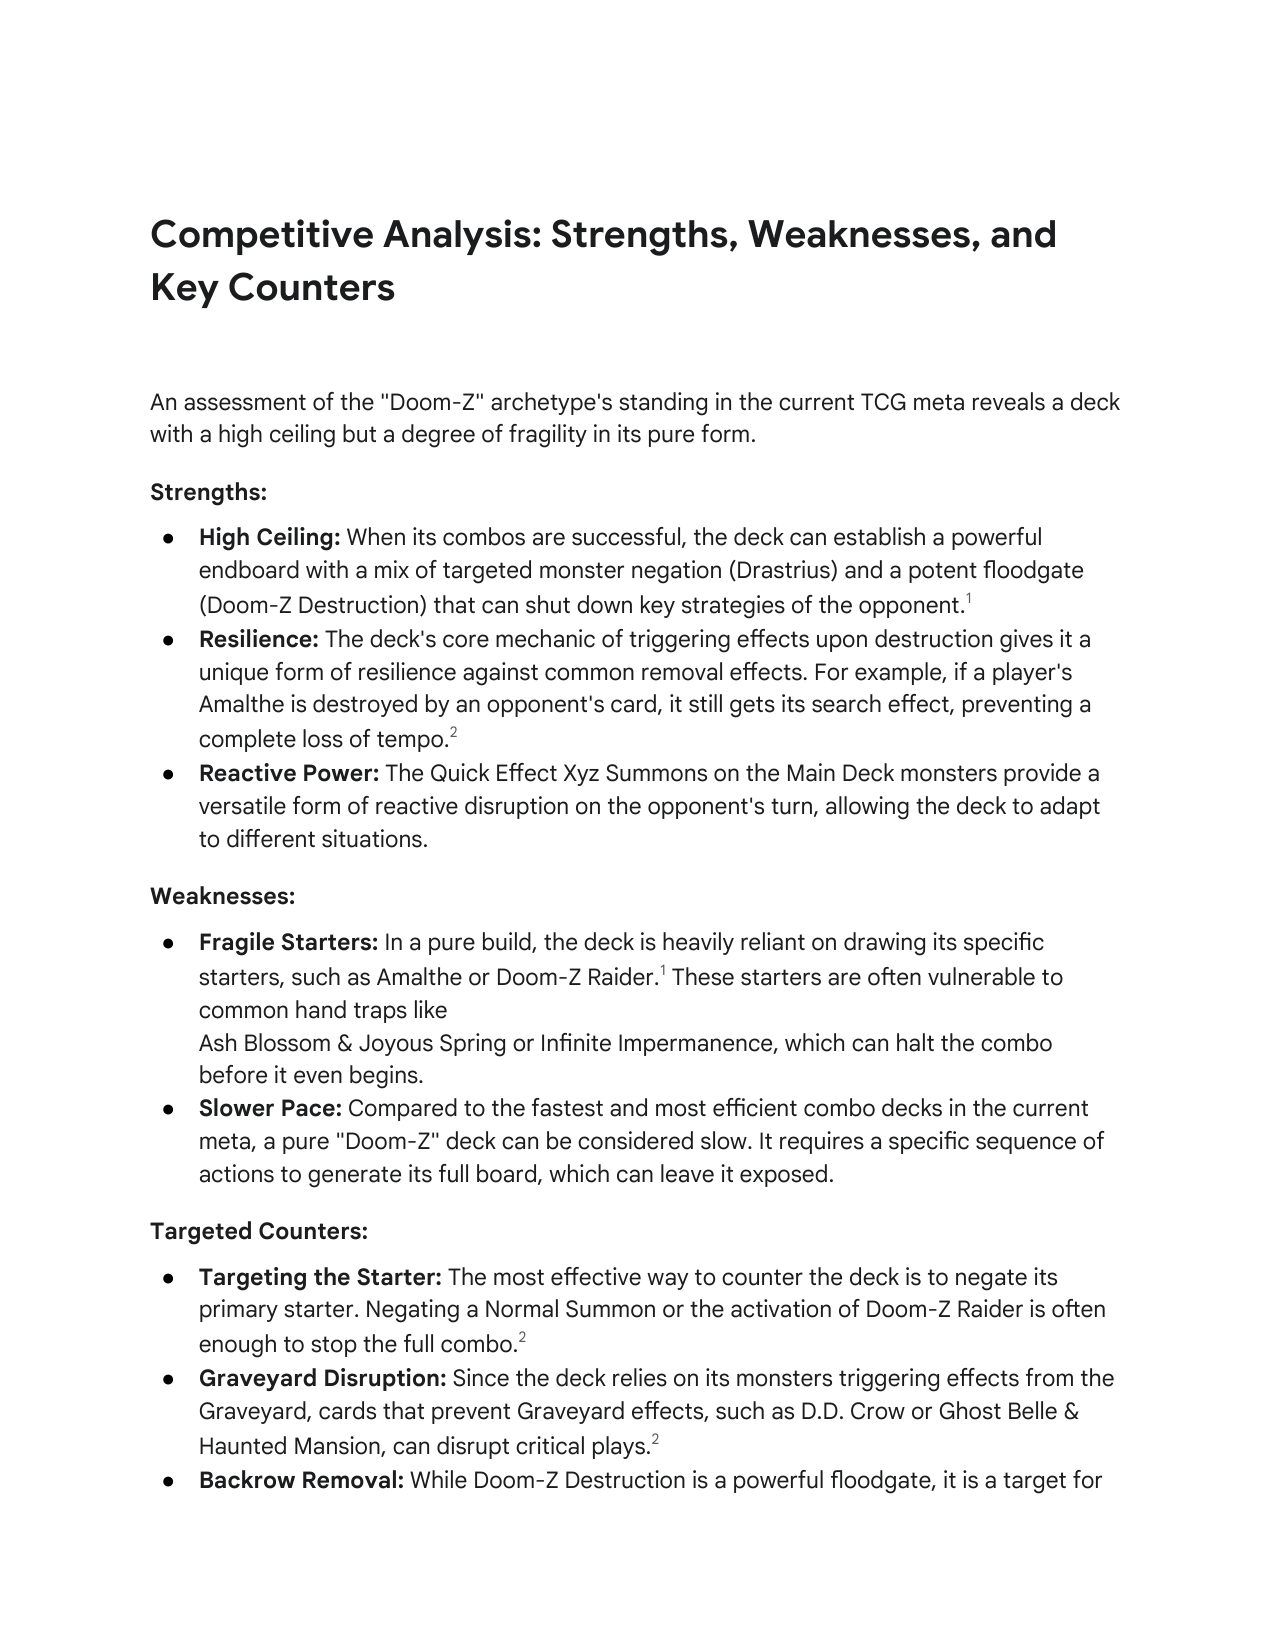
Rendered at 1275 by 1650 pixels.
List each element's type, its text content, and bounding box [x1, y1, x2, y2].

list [161, 1466, 1125, 1494]
list Fragile Starters: In a pure build, the deck is heavily reliant on drawing its specific starters, such as Amalthe or Doom-Z Raider.1 These starters are often vulnerable to common hand traps like Ash Blossom & Joyous Spring or Infinite Impermanence, which can halt the combo before it even begins. [161, 928, 1125, 1090]
text Weaknesses: [150, 883, 1125, 911]
text Strengths: [150, 478, 1125, 507]
list Reactive Power: The Quick Effect Xyz Summons on the Main Deck monsters provide a versatile form of reactive disruption on the opponent's turn, allowing the deck to adapt to different situations. [161, 759, 1125, 854]
subtitle Competitive Analysis: Strengths, Weaknesses, and Key Counters [150, 211, 1125, 311]
list Targeting the Starter: The most effective way to counter the deck is to negate its primary starter. Negating a Normal Summon or the activation of Doom-Z Raider is often enough to stop the full combo.2 [161, 1263, 1125, 1360]
text Targeted Counters: [150, 1217, 1125, 1246]
list Resilience: The deck's core mechanic of triggering effects upon destruction gives it a unique form of resilience against common removal effects. For example, if a player's Amalthe is destroyed by an opponent's card, it still gets its search effect, preventing a complete loss of tempo.2 [161, 625, 1125, 755]
list High Ceiling: When its combos are successful, the deck can establish a powerful endboard with a mix of targeted monster negation (Drastrius) and a potent floodgate (Doom-Z Destruction) that can shut down key strategies of the opponent.1 [161, 524, 1125, 621]
text An assessment of the "Doom-Z" archetype's standing in the current TCG meta reveals a deck with a high ceiling but a degree of fragility in its pure form. [150, 388, 1125, 449]
list Graveyard Disruption: Since the deck relies on its monsters triggering effects from the Graveyard, cards that prevent Graveyard effects, such as D.D. Crow or Ghost Belle & Haunted Mansion, can disrupt critical plays.2 [161, 1364, 1125, 1461]
list Slower Pace: Compared to the fastest and most efficient combo decks in the current meta, a pure "Doom-Z" deck can be considered slow. It requires a specific sequence of actions to generate its full board, which can leave it exposed. [161, 1094, 1125, 1188]
